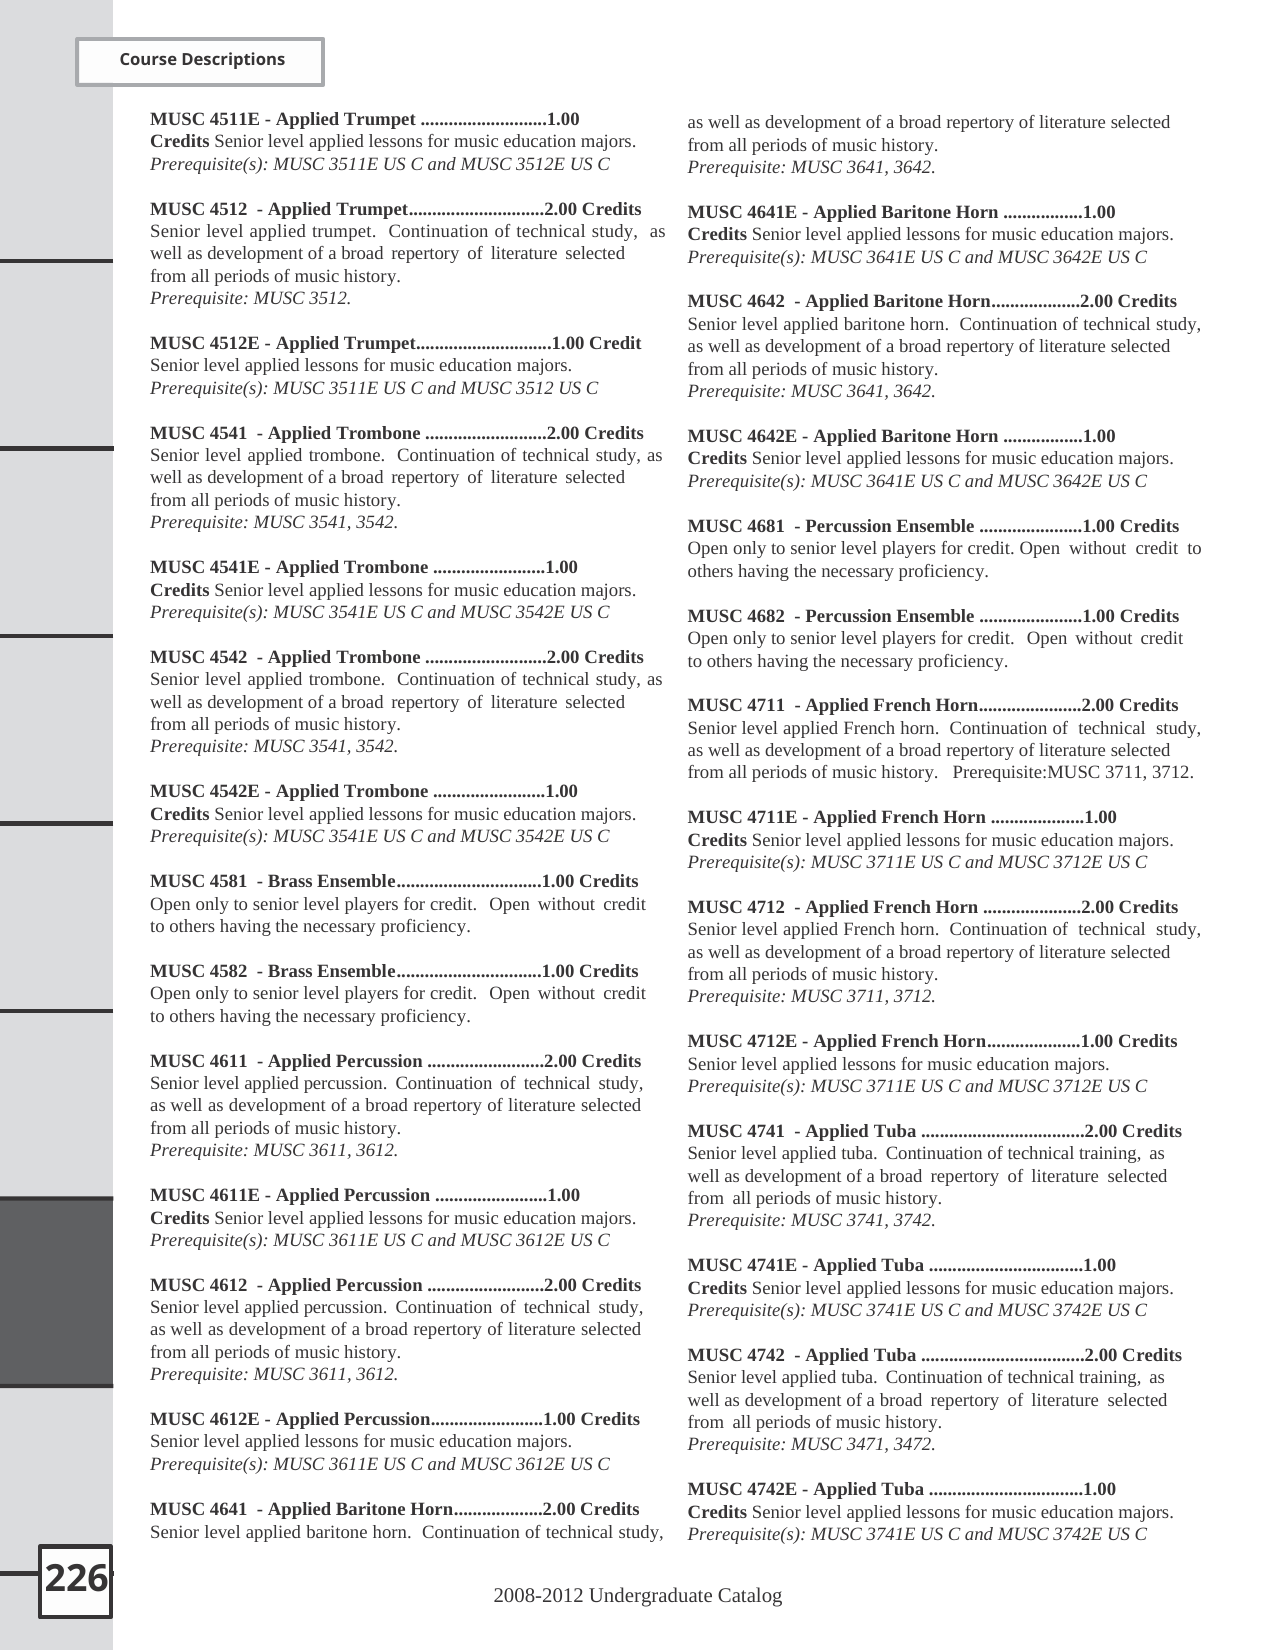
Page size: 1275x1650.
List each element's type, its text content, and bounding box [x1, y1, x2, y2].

text MUSC 4541 - Applied Trombone ..........................2.00 Credits Senior level applied trombone. Continuation of technical study, as well as development of a broad repertory of literature selected from all periods of music history. [150, 422, 666, 510]
text MUSC 4642E - Applied Baritone Horn .................1.00 Credits Senior level applied lessons for music education majors. Prerequisite(s): MUSC 3641E US C and MUSC 3642E US C [687, 425, 1179, 491]
text Prerequisite: MUSC 3641, 3642. [687, 380, 1210, 402]
text 2008-2012 Undergraduate Catalog [493, 1582, 1210, 1607]
text MUSC 4681 - Percussion Ensemble ......................1.00 Credits Open only to senior level players for credit. Open without credit to others having the necessary proficiency. [687, 514, 1203, 581]
text MUSC 4511E - Applied Trumpet ...........................1.00 Credits Senior level applied lessons for music education majors. Prerequisite(s): MUSC 3511E US C and MUSC 3512E US C [150, 108, 641, 174]
text MUSC 4712E - Applied French Horn....................1.00 Credits Senior level applied lessons for music education majors. Prerequisite(s): MUSC 3711E US C and MUSC 3712E US C [687, 1030, 1179, 1097]
text MUSC 4641E - Applied Baritone Horn .................1.00 Credits Senior level applied lessons for music education majors. Prerequisite(s): MUSC 3641E US C and MUSC 3642E US C [687, 201, 1179, 267]
text Prerequisite: MUSC 3711, 3712. [687, 985, 1210, 1007]
text 226 [44, 1551, 115, 1602]
text MUSC 4512E - Applied Trumpet.............................1.00 Credit Senior level applied lessons for music education majors. Prerequisite(s): MUSC 3511E US C and MUSC 3512 US C [150, 332, 641, 398]
text Senior level applied baritone horn. Continuation of technical study, [150, 1521, 667, 1542]
text Prerequisite: MUSC 3471, 3472. [687, 1433, 1210, 1455]
text Prerequisite: MUSC 3512. [150, 287, 662, 309]
text Prerequisite: MUSC 3611, 3612. [150, 1363, 662, 1385]
text MUSC 4611E - Applied Percussion ........................1.00 Credits Senior level applied lessons for music education majors. Prerequisite(s): MUSC 3611E US C and MUSC 3612E US C [150, 1184, 641, 1251]
text MUSC 4712 - Applied French Horn .....................2.00 Credits Senior level applied French horn. Continuation of technical study, as well as development of a broad repertory of literature selected from all periods of music history. [687, 896, 1203, 984]
text MUSC 4611 - Applied Percussion .........................2.00 Credits Senior level applied percussion. Continuation of technical study, as well as development of a broad repertory of literature selected from all periods of music history. [150, 1049, 666, 1138]
text Prerequisite: MUSC 3611, 3612. [150, 1139, 662, 1161]
text MUSC 4741 - Applied Tuba ...................................2.00 Credits Senior level applied tuba. Continuation of technical training, as well as development of a broad repertory of literature selected from all periods of music history. [687, 1120, 1203, 1208]
text MUSC 4541E - Applied Trombone ........................1.00 Credits Senior level applied lessons for music education majors. Prerequisite(s): MUSC 3541E US C and MUSC 3542E US C [150, 556, 641, 623]
text MUSC 4711E - Applied French Horn ....................1.00 Credits Senior level applied lessons for music education majors. Prerequisite(s): MUSC 3711E US C and MUSC 3712E US C [687, 806, 1179, 873]
text MUSC 4742E - Applied Tuba .................................1.00 Credits Senior level applied lessons for music education majors. Prerequisite(s): MUSC 3741E US C and MUSC 3742E US C [687, 1478, 1179, 1545]
text MUSC 4582 - Brass Ensemble...............................1.00 Credits Open only to senior level players for credit. Open without credit to others having the necessary proficiency. [150, 960, 666, 1026]
text Prerequisite: MUSC 3541, 3542. [150, 511, 662, 533]
text MUSC 4581 - Brass Ensemble...............................1.00 Credits Open only to senior level players for credit. Open without credit to others having the necessary proficiency. [150, 870, 666, 937]
text Course Descriptions [119, 49, 1210, 70]
text MUSC 4642 - Applied Baritone Horn...................2.00 Credits Senior level applied baritone horn. Continuation of technical study, as well as development of a broad repertory of literature selected from all periods of music history. [687, 290, 1203, 379]
text MUSC 4512 - Applied Trumpet.............................2.00 Credits Senior level applied trumpet. Continuation of technical study, as well as development of a broad repertory of literature selected from all periods of music history. [150, 197, 666, 286]
text MUSC 4742 - Applied Tuba ...................................2.00 Credits Senior level applied tuba. Continuation of technical training, as well as development of a broad repertory of literature selected from all periods of music history. [687, 1344, 1203, 1432]
text MUSC 4612E - Applied Percussion........................1.00 Credits Senior level applied lessons for music education majors. Prerequisite(s): MUSC 3611E US C and MUSC 3612E US C [150, 1408, 641, 1474]
text Prerequisite: MUSC 3541, 3542. [150, 735, 662, 757]
text Prerequisite: MUSC 3641, 3642. [687, 156, 1210, 177]
text Prerequisite: MUSC 3741, 3742. [687, 1209, 1210, 1231]
text MUSC 4741E - Applied Tuba .................................1.00 Credits Senior level applied lessons for music education majors. Prerequisite(s): MUSC 3741E US C and MUSC 3742E US C [687, 1254, 1179, 1321]
text MUSC 4612 - Applied Percussion .........................2.00 Credits Senior level applied percussion. Continuation of technical study, as well as development of a broad repertory of literature selected from all periods of music history. [150, 1273, 666, 1362]
text MUSC 4542E - Applied Trombone ........................1.00 Credits Senior level applied lessons for music education majors. Prerequisite(s): MUSC 3541E US C and MUSC 3542E US C [150, 780, 641, 847]
text MUSC 4682 - Percussion Ensemble ......................1.00 Credits Open only to senior level players for credit. Open without credit to others having the necessary proficiency. [687, 605, 1203, 671]
text MUSC 4641 - Applied Baritone Horn...................2.00 Credits [150, 1498, 662, 1519]
text as well as development of a broad repertory of literature selected from all periods of music history. [687, 111, 1203, 155]
text MUSC 4542 - Applied Trombone ..........................2.00 Credits Senior level applied trombone. Continuation of technical study, as well as development of a broad repertory of literature selected from all periods of music history. [150, 646, 666, 734]
text MUSC 4711 - Applied French Horn......................2.00 Credits Senior level applied French horn. Continuation of technical study, as well as development of a broad repertory of literature selected from all periods of music history. Prerequisite:MUSC 3711, 3712. [687, 694, 1203, 783]
